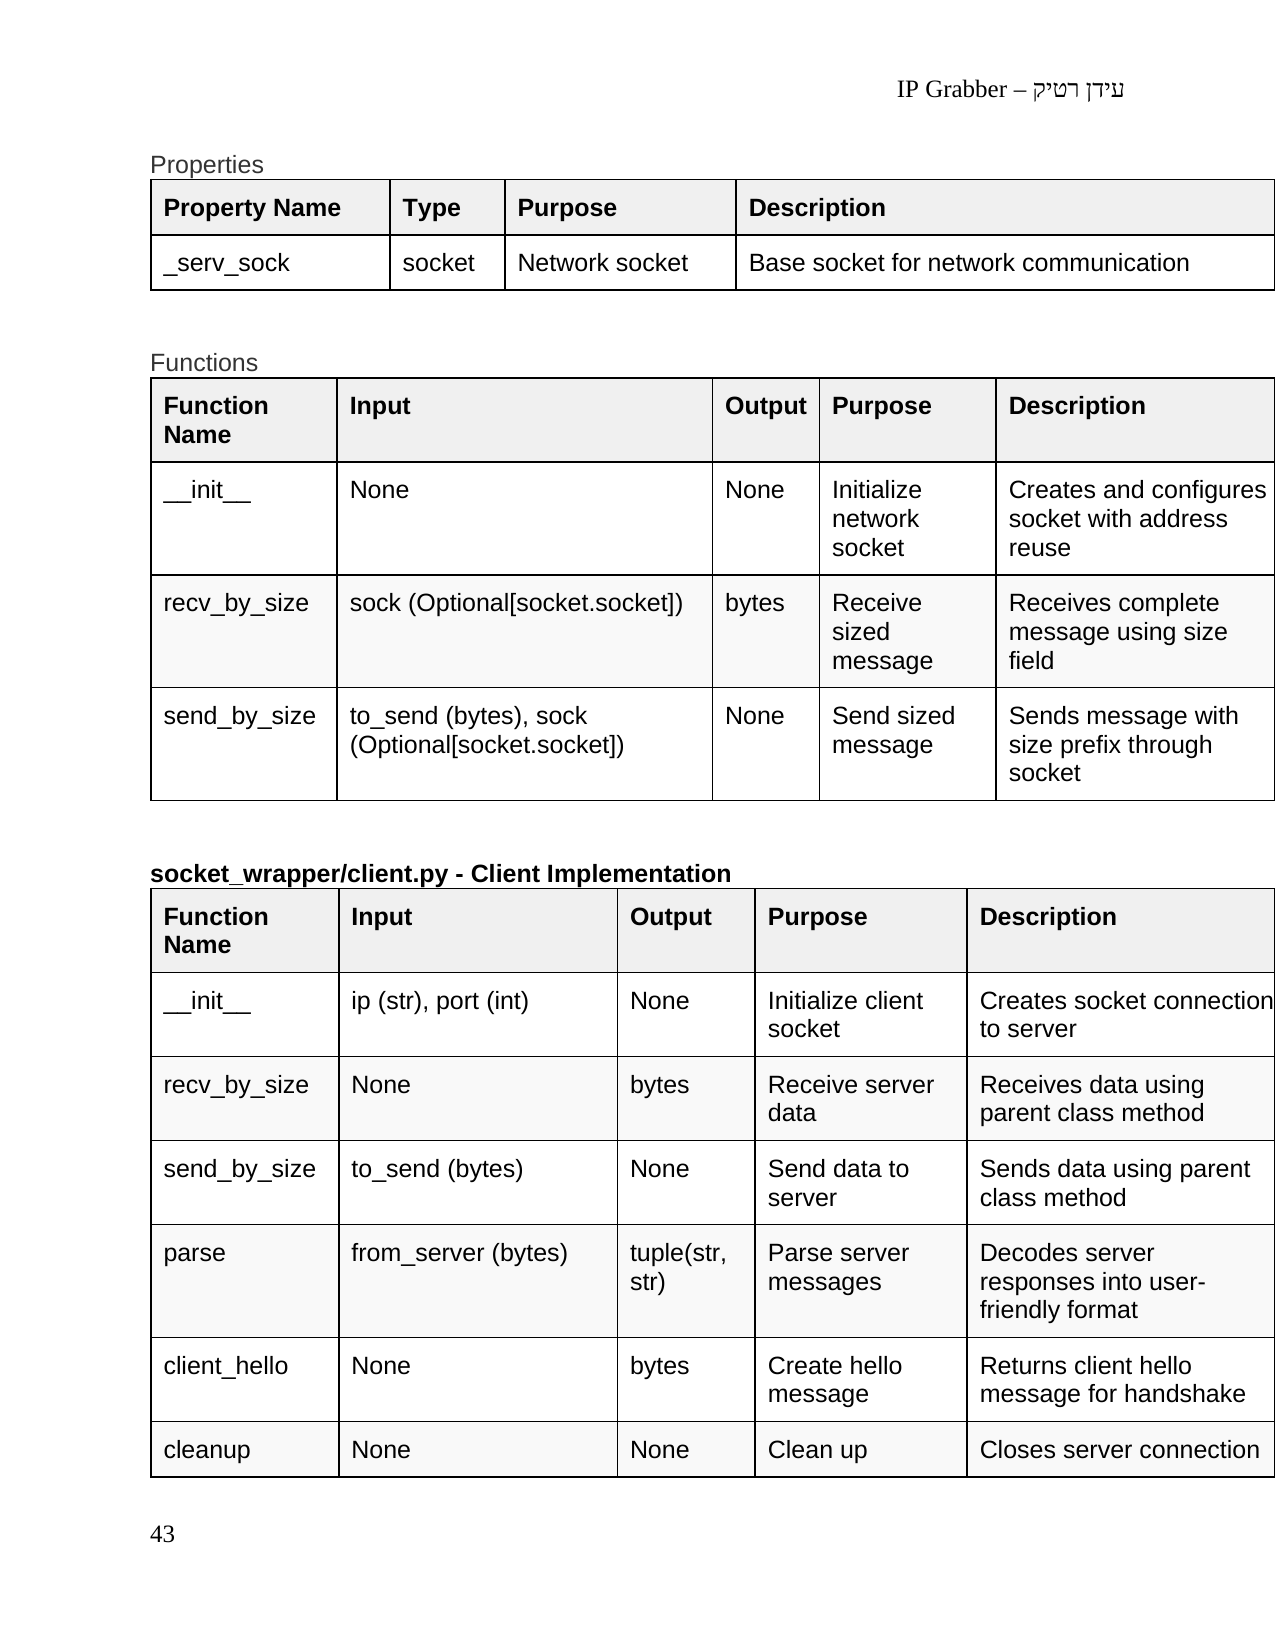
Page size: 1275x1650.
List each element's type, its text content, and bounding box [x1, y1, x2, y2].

table_header Purpose [506, 180, 735, 234]
table_cell parse [152, 1225, 338, 1337]
table_cell Network socket [506, 236, 735, 289]
table_cell __init__ [152, 973, 338, 1056]
table_cell tuple(str, str) [618, 1225, 754, 1337]
table_cell Sends message with size prefix through socket [997, 688, 1274, 800]
table_cell __init__ [152, 463, 336, 574]
table_cell None [618, 1141, 754, 1224]
table_header Description [997, 379, 1274, 461]
table_cell Creates socket connection to server [968, 973, 1274, 1056]
table_cell None [340, 1422, 617, 1476]
table_header Description [968, 889, 1274, 972]
table_cell Initialize network socket [820, 463, 995, 574]
table_cell Send data to server [756, 1141, 966, 1224]
table_header Property Name [152, 180, 389, 234]
table_header Function Name [152, 889, 338, 972]
table_cell Initialize client socket [756, 973, 966, 1056]
table_cell None [340, 1338, 617, 1421]
table_cell Send sized message [820, 688, 995, 800]
table_header Purpose [756, 889, 966, 972]
table_cell None [713, 463, 819, 574]
table_cell from_server (bytes) [340, 1225, 617, 1337]
table_cell None [340, 1057, 617, 1140]
table_cell Receives data using parent class method [968, 1057, 1274, 1140]
table_cell bytes [713, 576, 819, 687]
table_cell recv_by_size [152, 576, 336, 687]
table_header Description [737, 180, 1274, 234]
table_cell None [713, 688, 819, 800]
table_cell to_send (bytes) [340, 1141, 617, 1224]
table_cell bytes [618, 1338, 754, 1421]
table_cell Creates and configures socket with address reuse [997, 463, 1274, 574]
table_cell Returns client hello message for handshake [968, 1338, 1274, 1421]
table_cell recv_by_size [152, 1057, 338, 1140]
table_header Input [338, 379, 712, 461]
table_cell cleanup [152, 1422, 338, 1476]
table_cell _serv_sock [152, 236, 389, 289]
table_cell Closes server connection [968, 1422, 1274, 1476]
table_cell client_hello [152, 1338, 338, 1421]
table_header Input [340, 889, 617, 972]
table_cell None [618, 1422, 754, 1476]
table_cell bytes [618, 1057, 754, 1140]
table_cell Receives complete message using size field [997, 576, 1274, 687]
table_cell send_by_size [152, 688, 336, 800]
text Properties [150, 150, 1125, 179]
table_cell Sends data using parent class method [968, 1141, 1274, 1224]
table_header Purpose [820, 379, 995, 461]
table_cell None [618, 973, 754, 1056]
table_cell Base socket for network communication [737, 236, 1274, 289]
table_cell sock (Optional[socket.socket]) [338, 576, 712, 687]
table_header Output [618, 889, 754, 972]
table_cell None [338, 463, 712, 574]
table_header Function Name [152, 379, 336, 461]
table_header Type [391, 180, 504, 234]
table_cell Decodes server responses into user-friendly format [968, 1225, 1274, 1337]
table_cell Receive sized message [820, 576, 995, 687]
table_cell ip (str), port (int) [340, 973, 617, 1056]
table_cell Parse server messages [756, 1225, 966, 1337]
table_cell Clean up resources [756, 1422, 966, 1476]
table_cell to_send (bytes), sock (Optional[socket.socket]) [338, 688, 712, 800]
table_cell Create hello message [756, 1338, 966, 1421]
table_cell send_by_size [152, 1141, 338, 1224]
table_cell Receive server data [756, 1057, 966, 1140]
table_header Output [713, 379, 819, 461]
text socket_wrapper/client.py - Client Implementation [150, 859, 1125, 887]
text Functions [150, 348, 1125, 377]
table_cell socket [391, 236, 504, 289]
